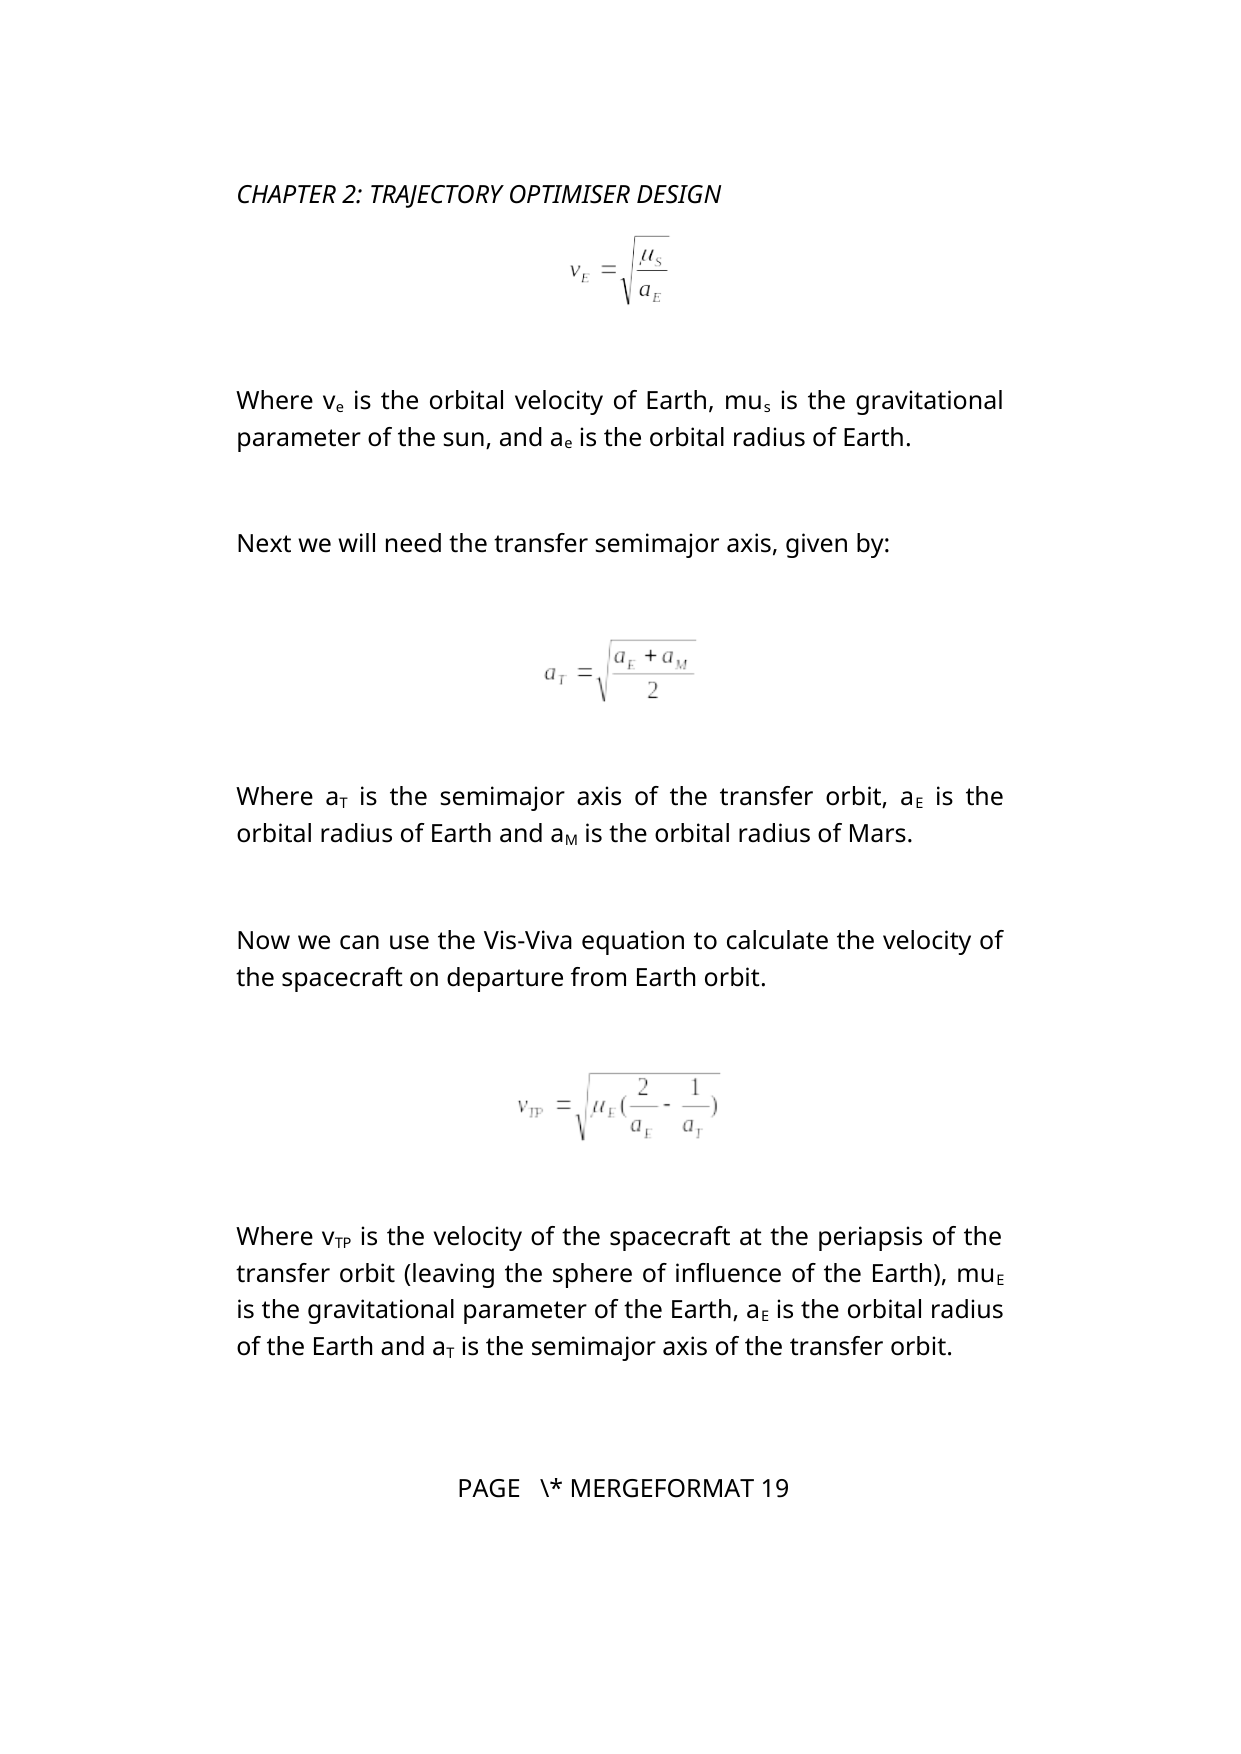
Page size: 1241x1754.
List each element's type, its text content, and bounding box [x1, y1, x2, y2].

text Now we can use the Vis-Viva equation to calculate the velocity of the spacecraft on departure from Earth orbit. [236, 923, 1004, 993]
text Next we will need the transfer semimajor axis, given by: [236, 526, 1004, 560]
text Where aT is the semimajor axis of the transfer orbit, aE is the orbital radius of Earth and aM is the orbital radius of Mars. [236, 779, 1004, 850]
text Where vTP is the velocity of the spacecraft at the periapsis of the transfer orbit (leaving the sphere of influence of the Earth), muE is the gravitational parameter of the Earth, aE is the orbital radius of the Earth and aT is the semimajor axis of the transfer orbit. [236, 1218, 1004, 1363]
text Where ve is the orbital velocity of Earth, mus is the gravitational parameter of the sun, and ae is the orbital radius of Earth. [236, 382, 1004, 453]
